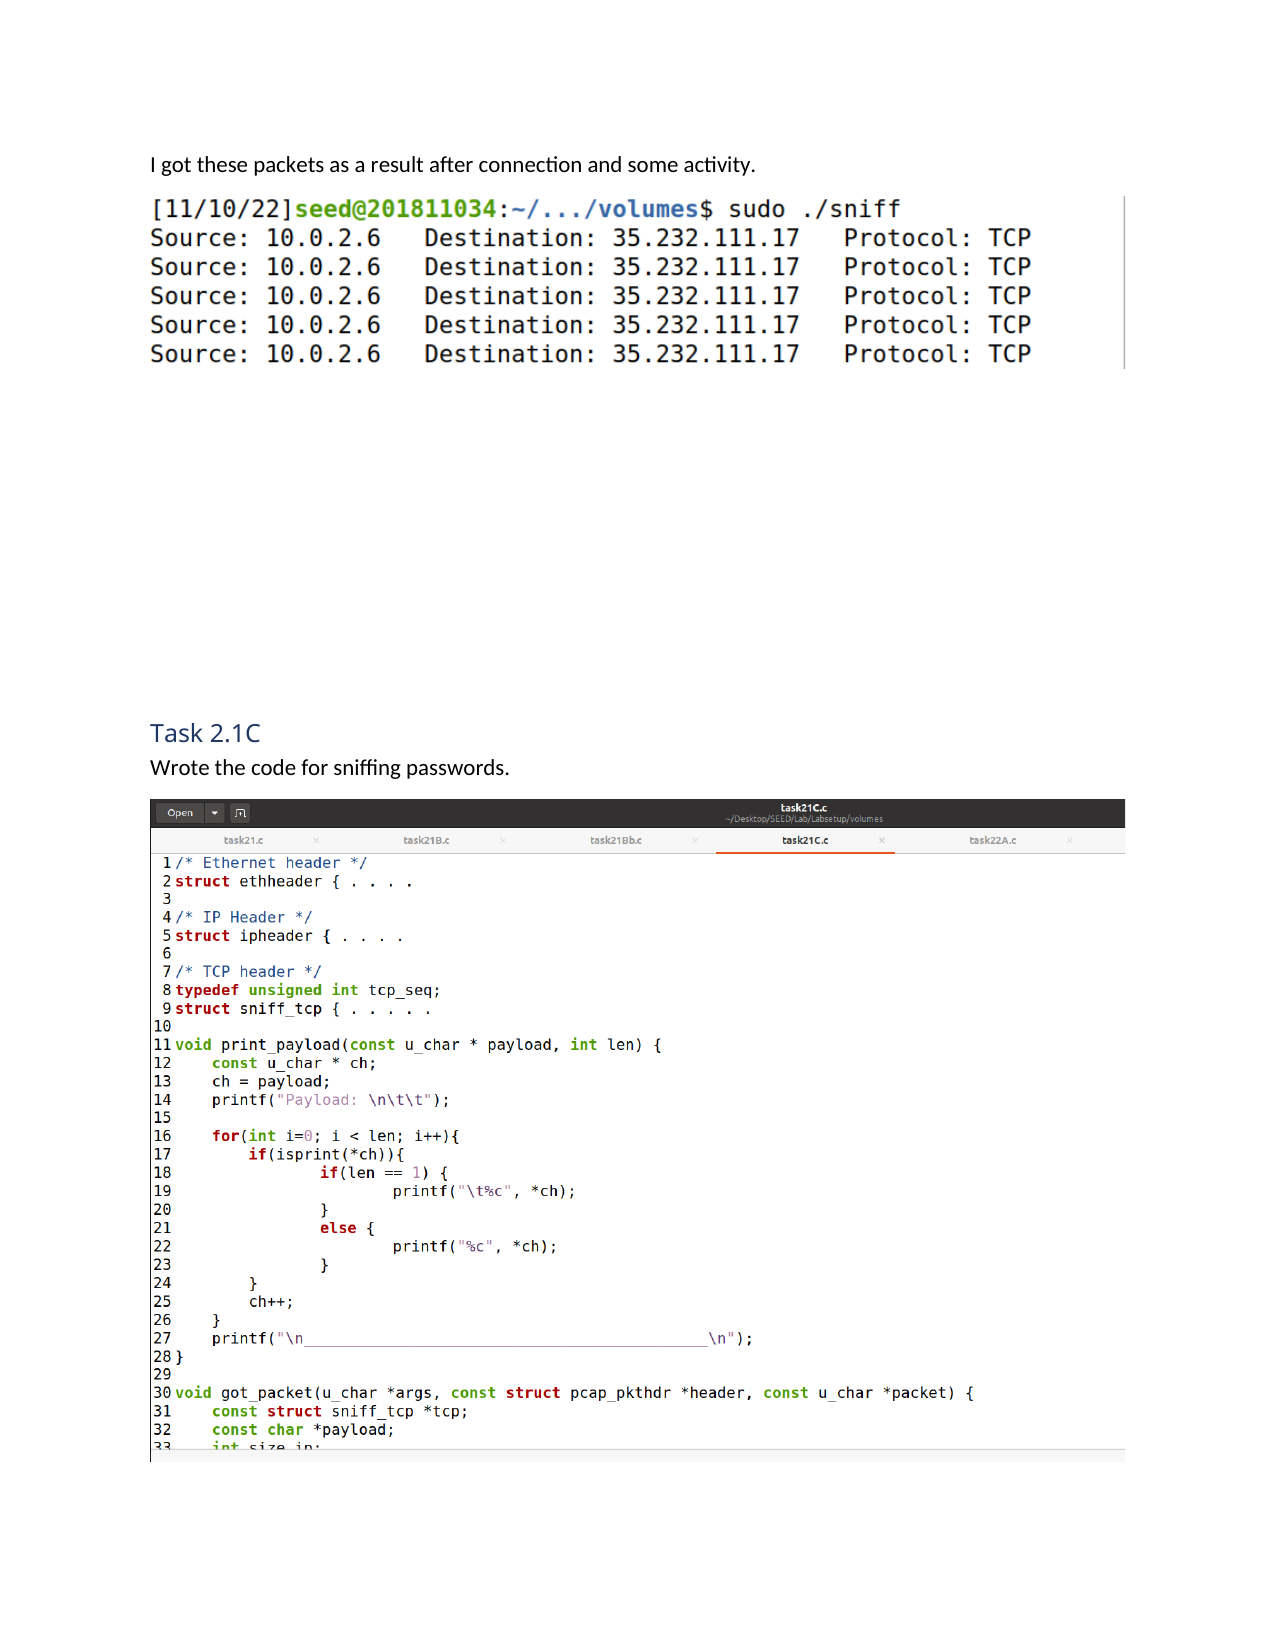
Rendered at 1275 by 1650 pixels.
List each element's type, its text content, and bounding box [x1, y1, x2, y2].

text I got these packets as a result after connection and some activity. [150, 150, 1125, 178]
subtitle Task 2.1C [150, 716, 1125, 750]
picture [150, 196, 1125, 369]
picture [150, 799, 1125, 1462]
text Wrote the code for sniffing passwords. [150, 753, 1125, 781]
